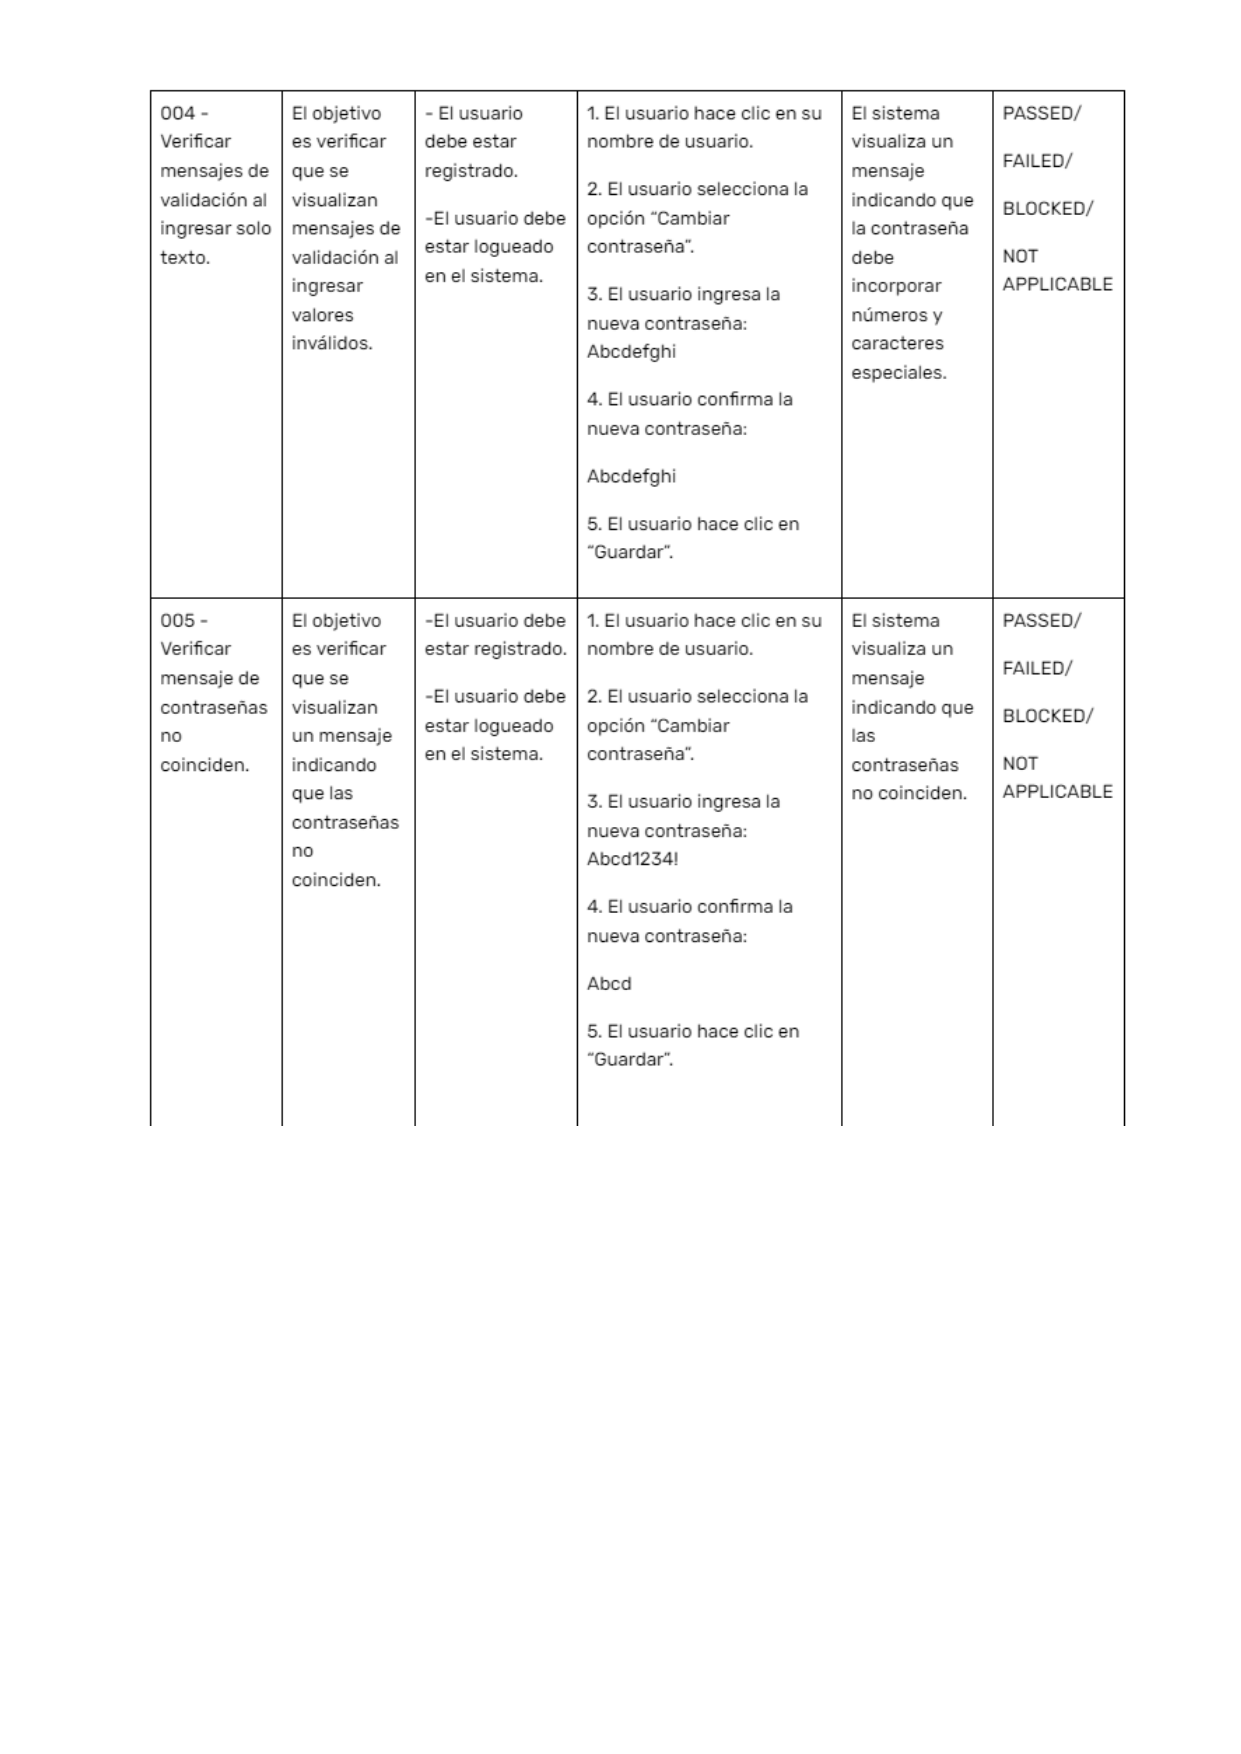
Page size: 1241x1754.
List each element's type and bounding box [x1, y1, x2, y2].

picture [118, 58, 1152, 1126]
